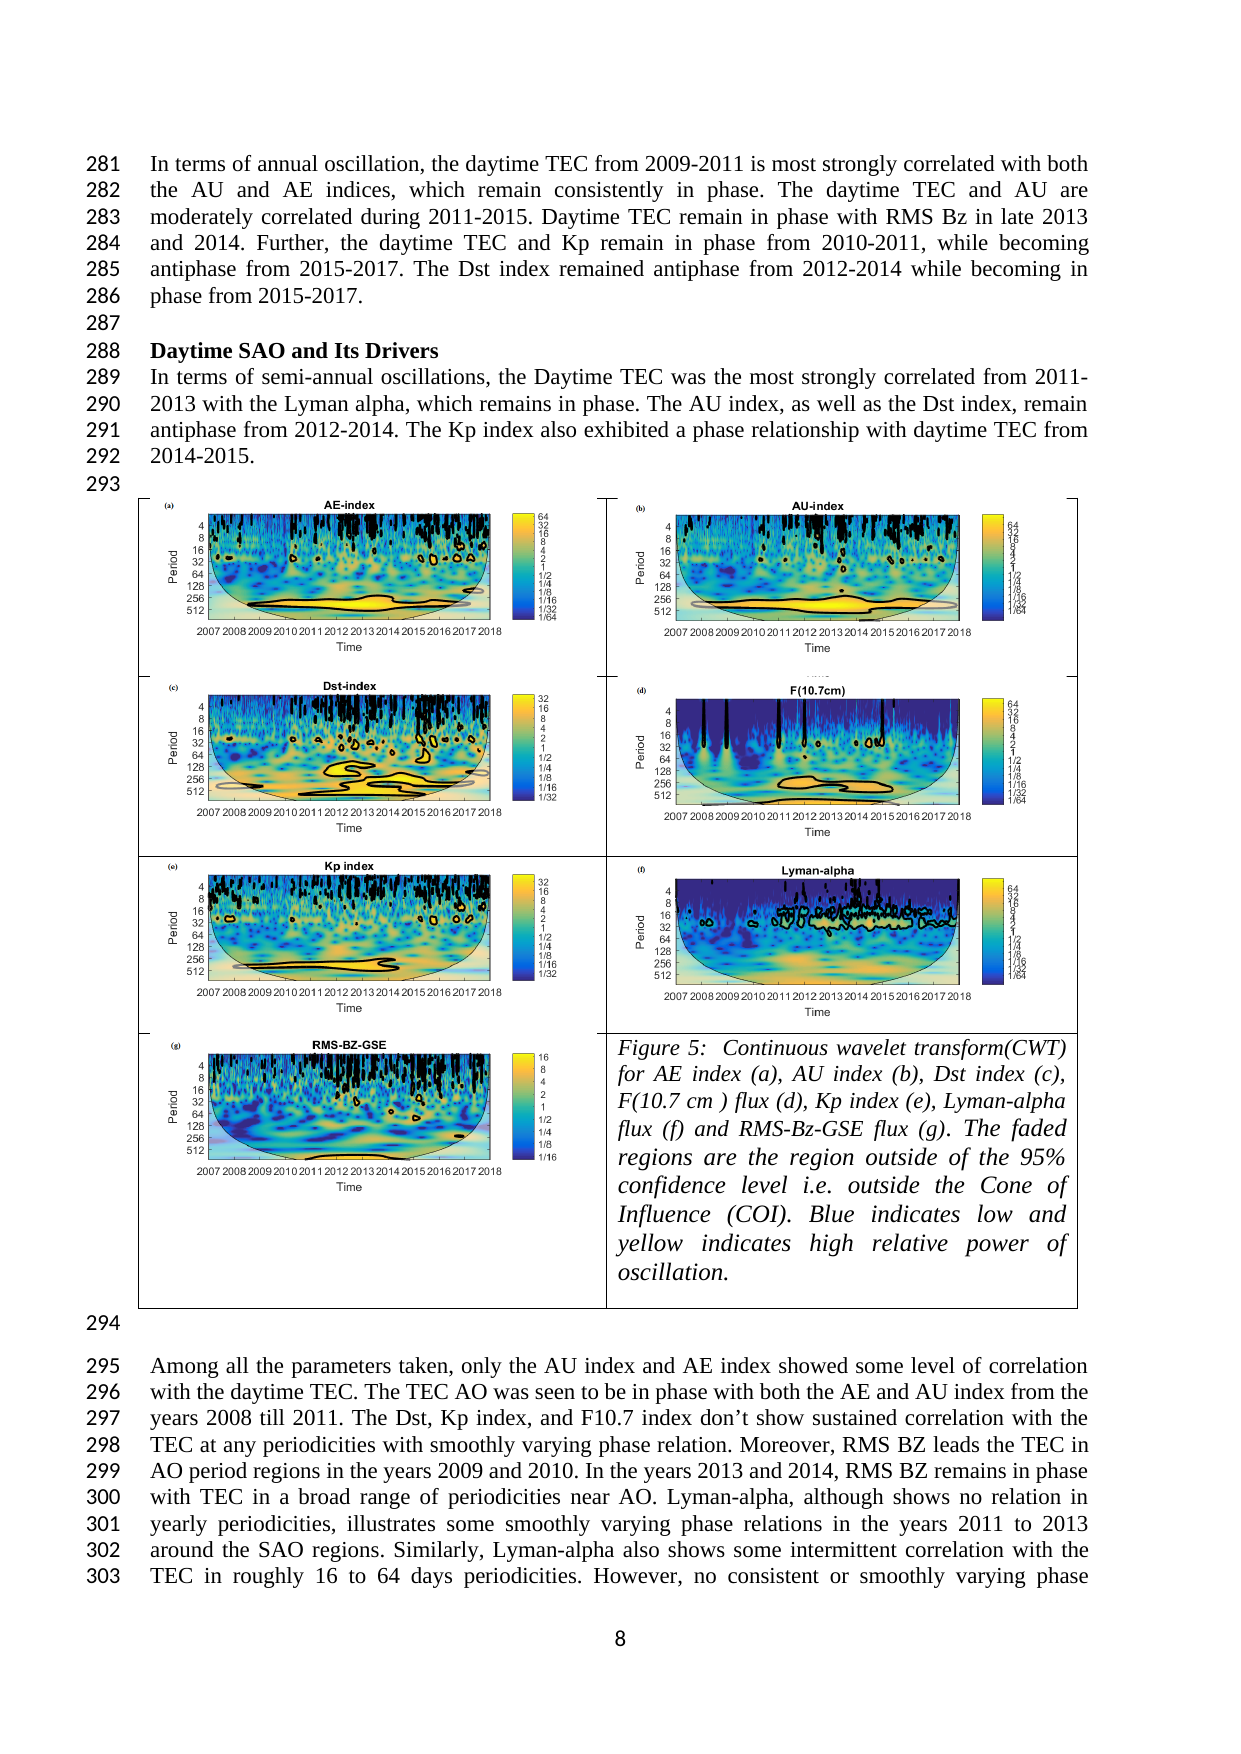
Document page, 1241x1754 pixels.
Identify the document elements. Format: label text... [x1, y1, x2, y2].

table_cell [607, 857, 1077, 1033]
picture [617, 676, 1067, 847]
table_cell [139, 677, 606, 856]
table_header [607, 499, 1077, 676]
picture [617, 857, 1067, 1027]
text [150, 1352, 1090, 1589]
text In terms of semi-annual oscillations, the Daytime TEC was the most strongly correlated from 2011-2013 with the Lyman alpha, which remains in phase. The AU index, as well as the Dst index, remain antiphase from 2012-2014. The Kp index also exhibited a phase relationship with daytime TEC from 2014-2015. [150, 363, 1090, 469]
text In terms of annual oscillation, the daytime TEC from 2009-2011 is most strongly correlated with both the AU and AE indices, which remain consistently in phase. The daytime TEC and AU are moderately correlated during 2011-2015. Daytime TEC remain in phase with RMS Bz in late 2013 and 2014. Further, the daytime TEC and Kp remain in phase from 2010-2011, while becoming antiphase from 2015-2017. The Dst index remained antiphase from 2012-2014 while becoming in phase from 2015-2017. [150, 150, 1090, 308]
picture [150, 857, 597, 1023]
table_cell [139, 1034, 606, 1308]
text Daytime SAO and Its Drivers [150, 337, 1090, 363]
picture [150, 1033, 597, 1202]
table_cell [139, 857, 606, 1033]
table_cell [607, 677, 1077, 856]
picture [150, 676, 597, 843]
picture [617, 498, 1067, 663]
table_cell Figure 5: Continuous wavelet transform(CWT) for AE index (a), AU index (b), Dst index (c), F(10.7 cm ) flux (d), Kp index (e), Lyman-alpha flux (f) and RMS-Bz-GSE flux (g). The faded regions are the region outside of the 95% confidence level i.e. outside the Cone of Influence (COI). Blue indicates low and yellow indicates high relative power of oscillation. [607, 1034, 1077, 1308]
picture [150, 498, 597, 662]
table_header [139, 499, 606, 676]
